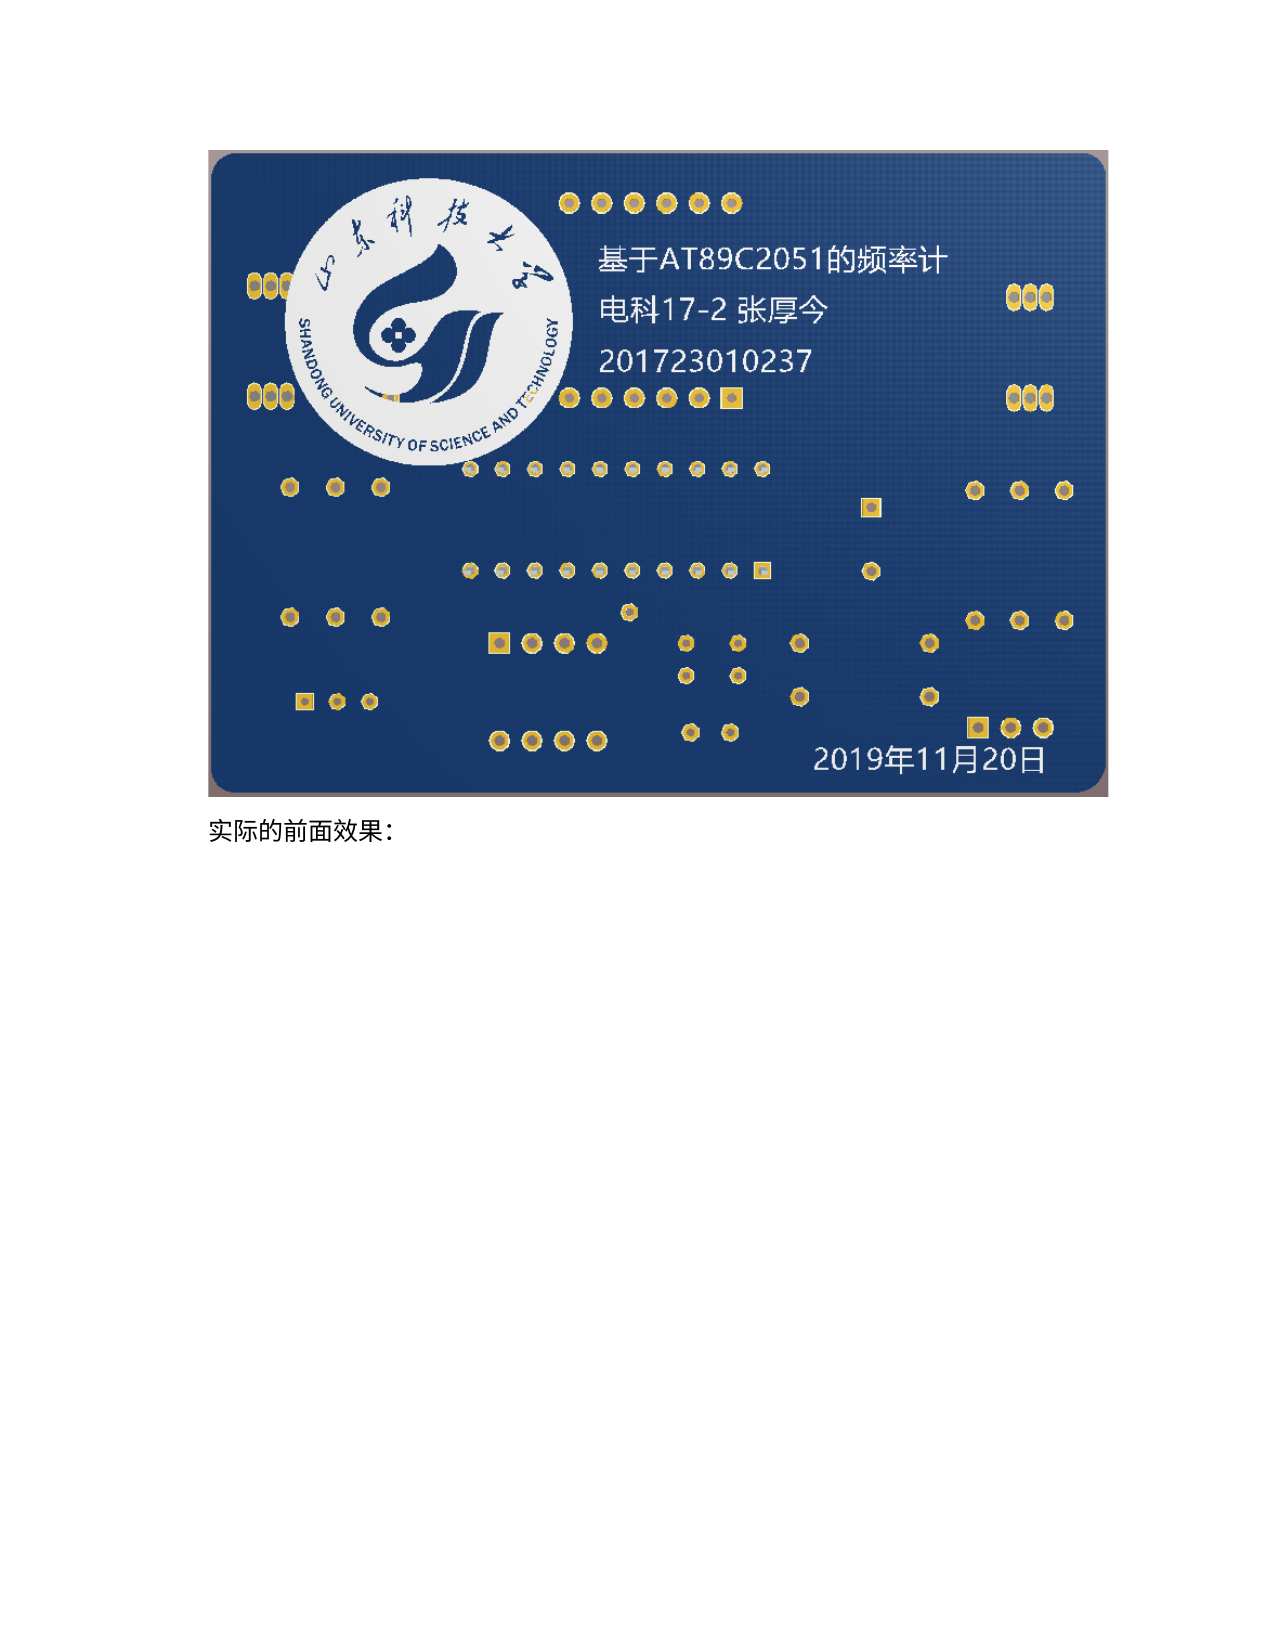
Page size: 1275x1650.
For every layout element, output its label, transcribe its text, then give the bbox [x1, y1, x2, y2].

picture [208, 150, 1109, 797]
text 实际的前面效果： [187, 811, 1087, 847]
